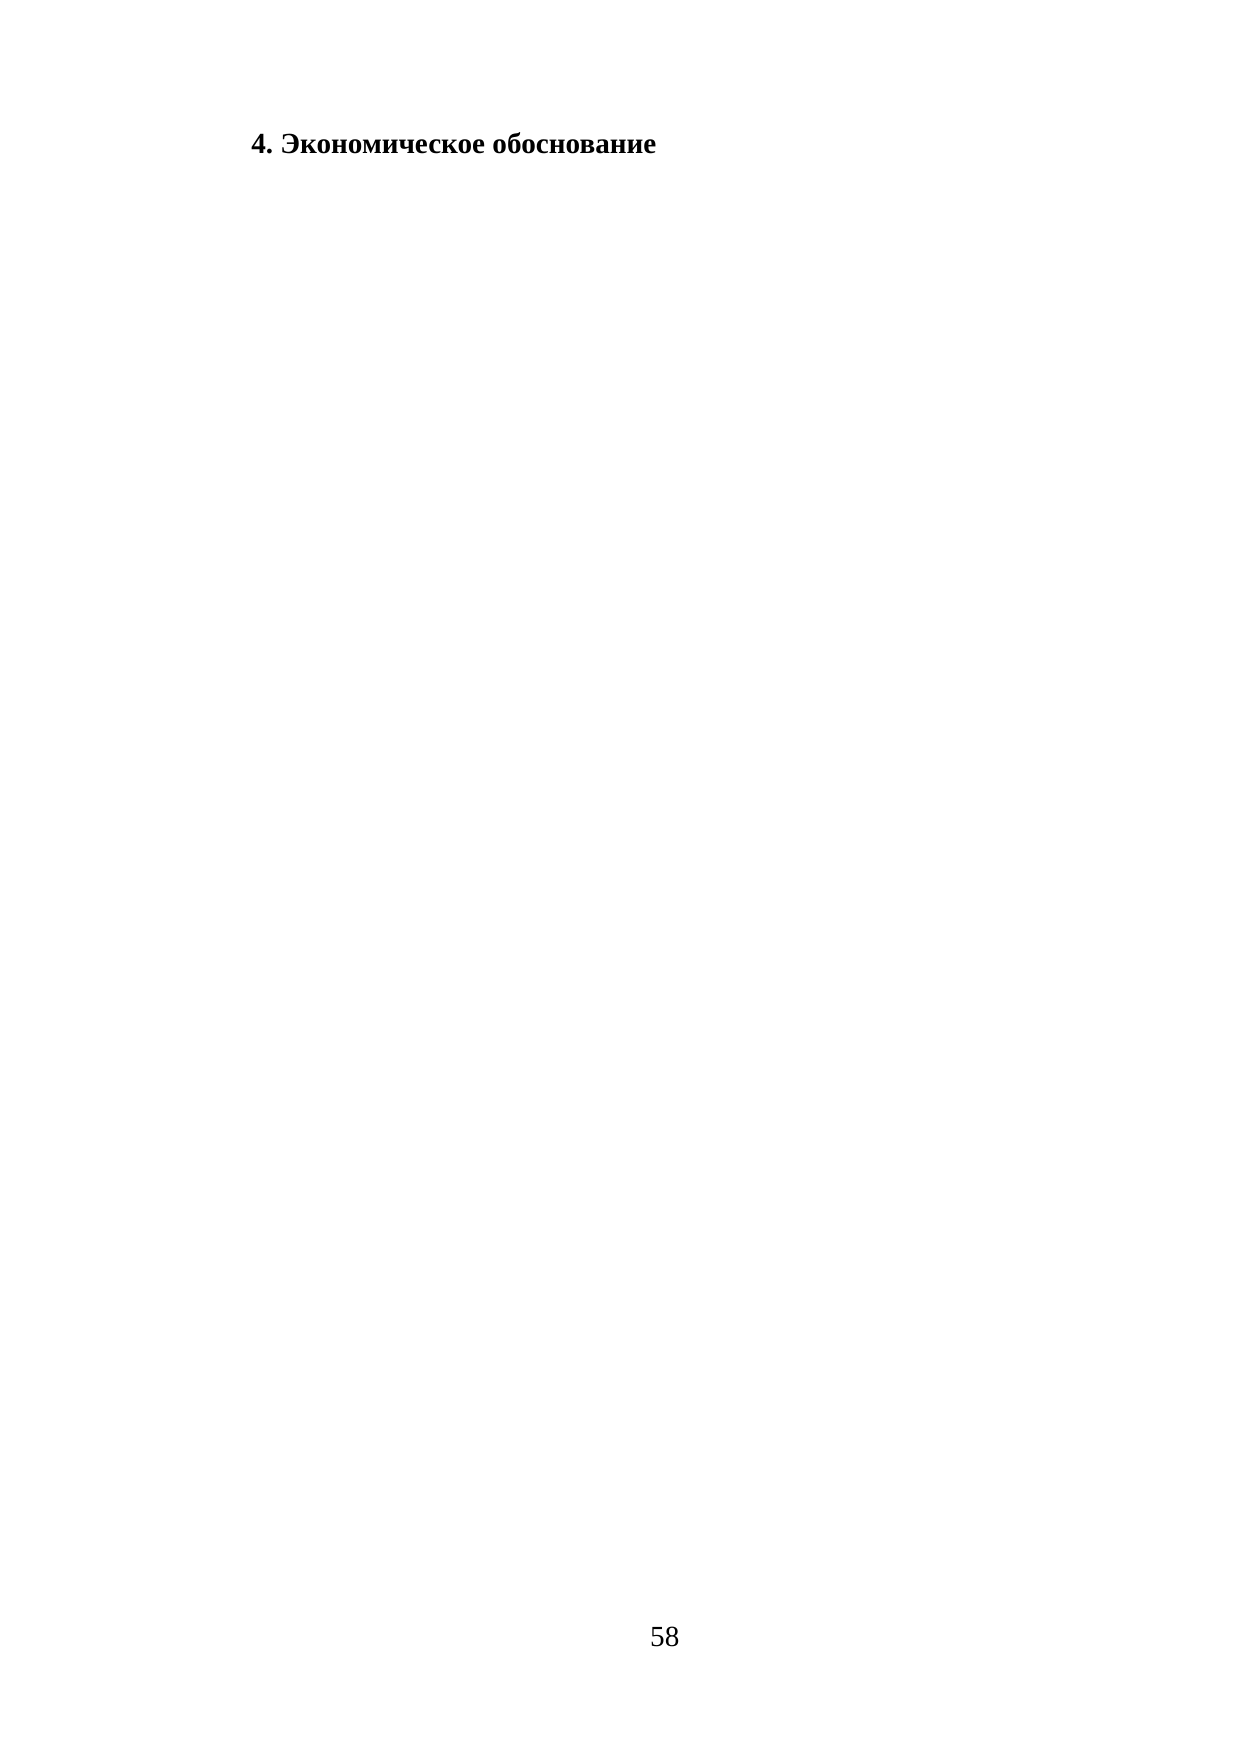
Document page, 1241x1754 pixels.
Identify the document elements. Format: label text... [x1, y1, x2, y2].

text 4. Экономическое обоснование [177, 126, 1152, 160]
